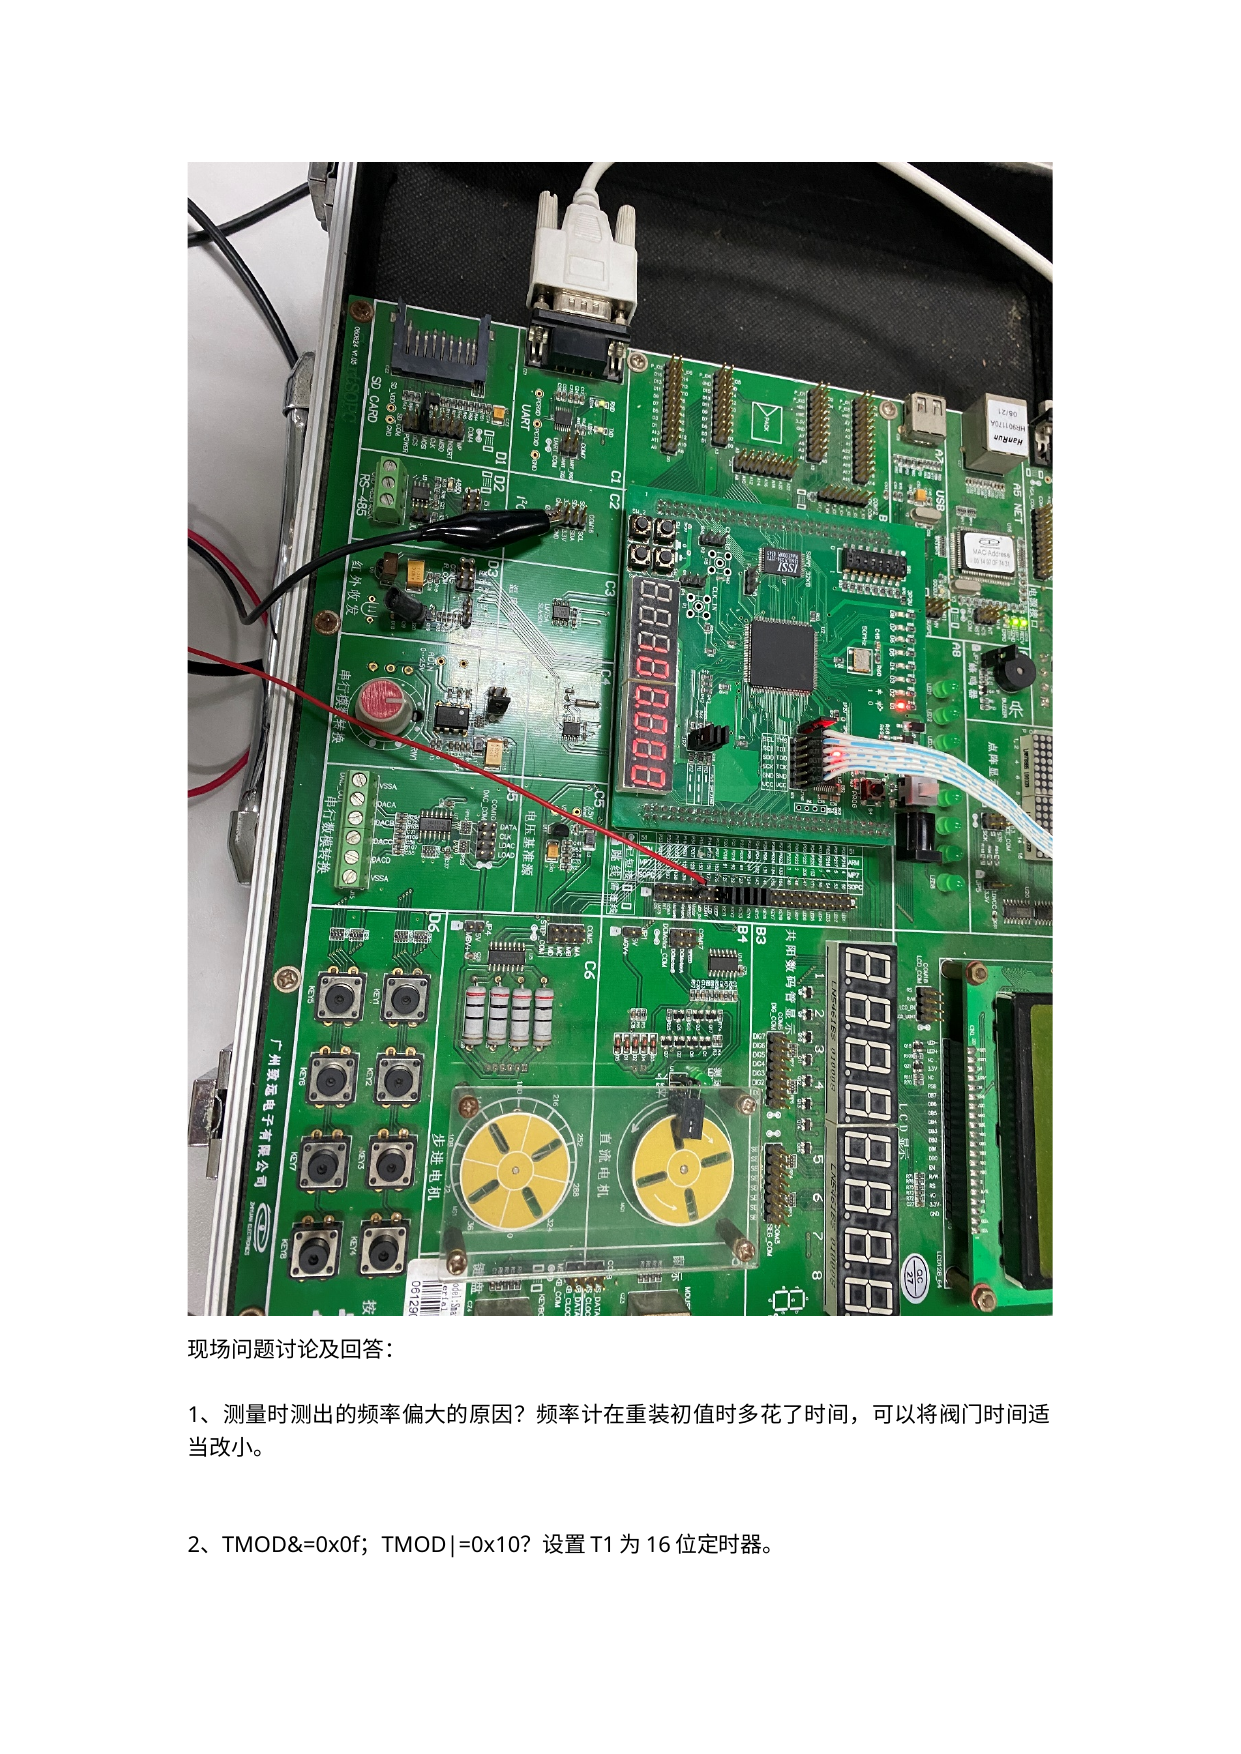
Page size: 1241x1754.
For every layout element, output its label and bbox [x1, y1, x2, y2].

text [187, 1332, 1053, 1559]
picture [187, 162, 1053, 1316]
